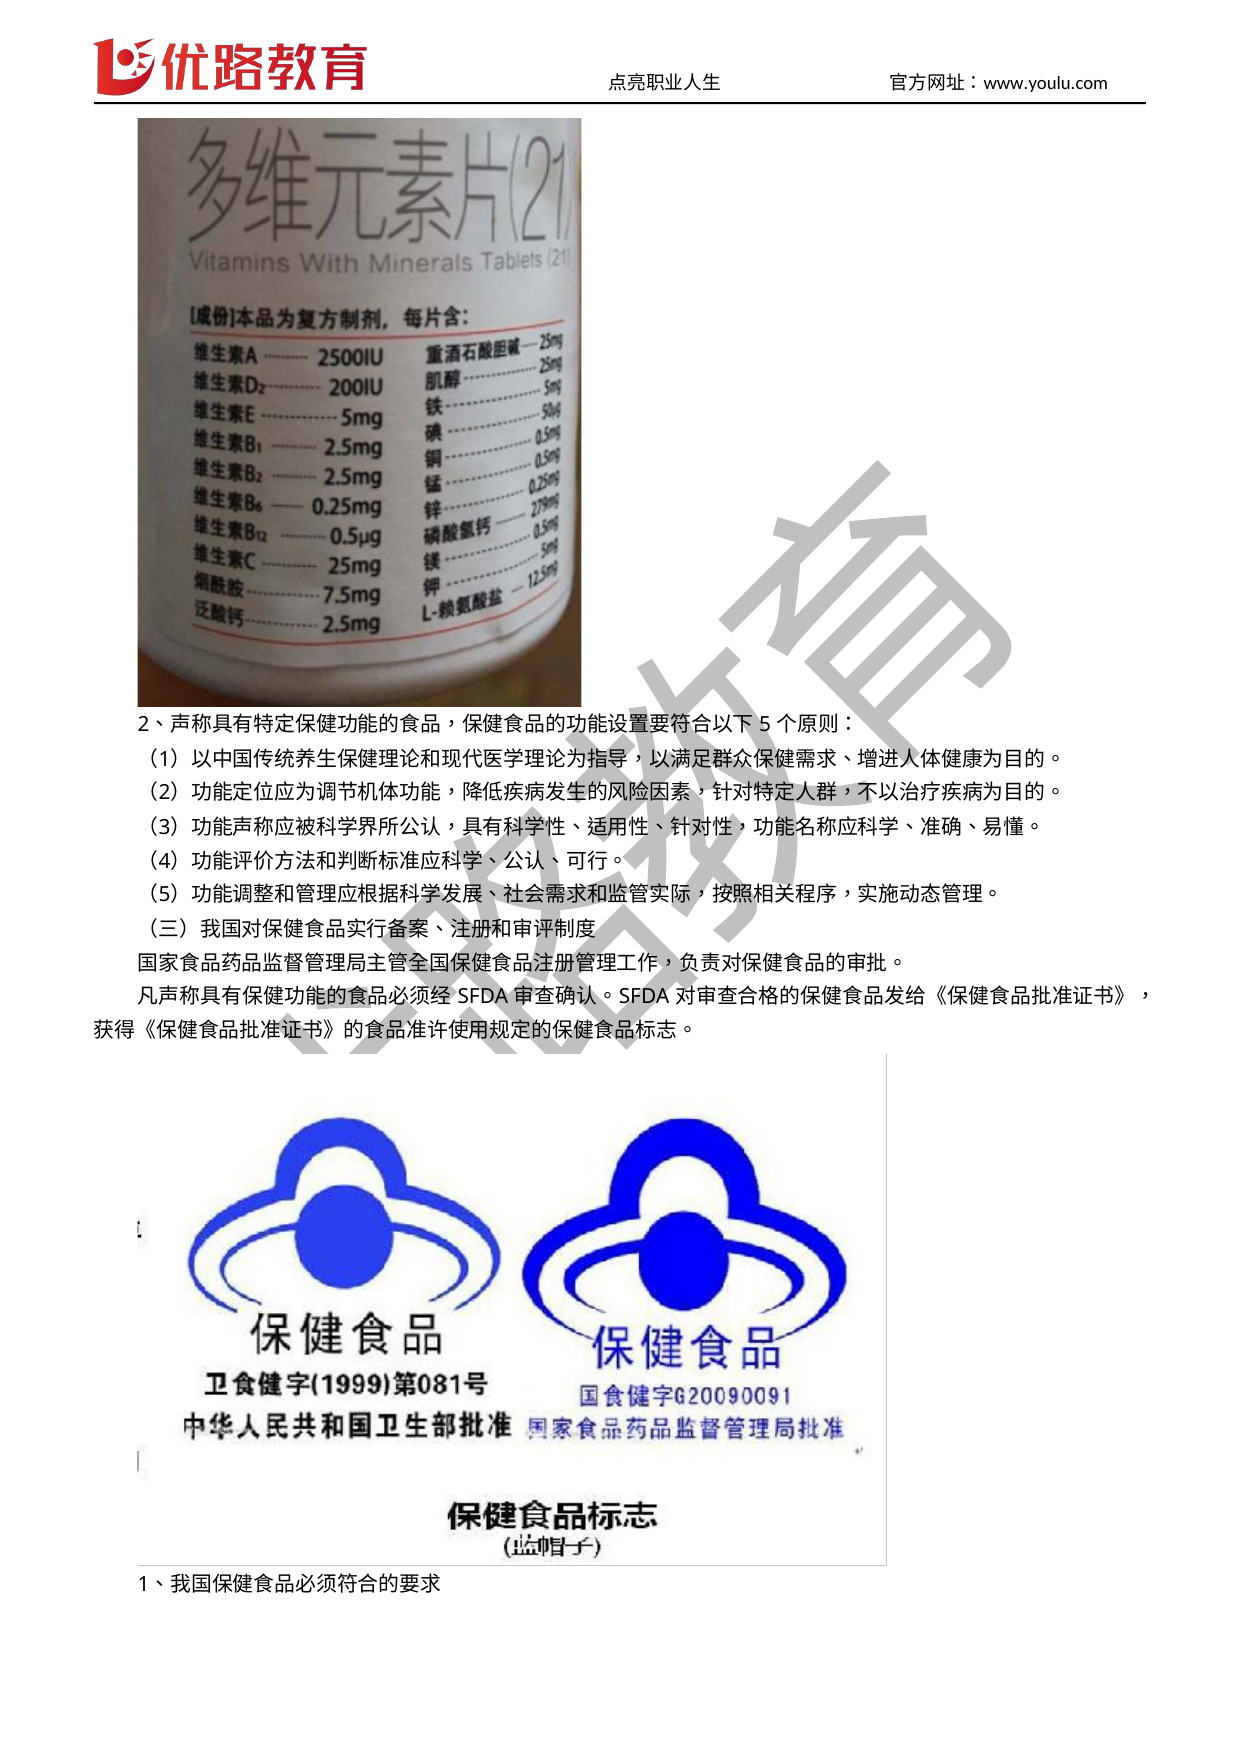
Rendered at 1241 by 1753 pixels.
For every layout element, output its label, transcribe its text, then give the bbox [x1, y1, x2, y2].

text 1、我国保健食品必须符合的要求 [137, 1565, 1157, 1598]
picture [68, 25, 367, 113]
text 凡声称具有保健功能的食品必须经 SFDA 审查确认。SFDA 对审查合格的保健食品发给《保健食品批准证书》，获得《保健食品批准证书》的食品准许使用规定的保健食品标志。 [94, 977, 1157, 1044]
text （三）我国对保健食品实行备案、注册和审评制度 [137, 908, 1157, 944]
text （4）功能评价方法和判断标准应科学、公认、可行。 [137, 842, 1157, 875]
text 国家食品药品监督管理局主管全国保健食品注册管理工作，负责对保健食品的审批。 [137, 944, 1157, 977]
picture [137, 118, 582, 707]
text （1）以中国传统养生保健理论和现代医学理论为指导，以满足群众保健需求、增进人体健康为目的。 [137, 740, 1157, 773]
text （3）功能声称应被科学界所公认，具有科学性、适用性、针对性，功能名称应科学、准确、易懂。 [137, 806, 1157, 842]
picture [137, 1054, 888, 1567]
text （5）功能调整和管理应根据科学发展、社会需求和监管实际，按照相关程序，实施动态管理。 [137, 875, 1157, 908]
text （2）功能定位应为调节机体功能，降低疾病发生的风险因素，针对特定人群，不以治疗疾病为目的。 [137, 773, 1157, 806]
text 2、声称具有特定保健功能的食品，保健食品的功能设置要符合以下 5 个原则： [137, 700, 1157, 740]
text 点亮职业人生 官方网址：www.youlu.com [608, 63, 1157, 96]
